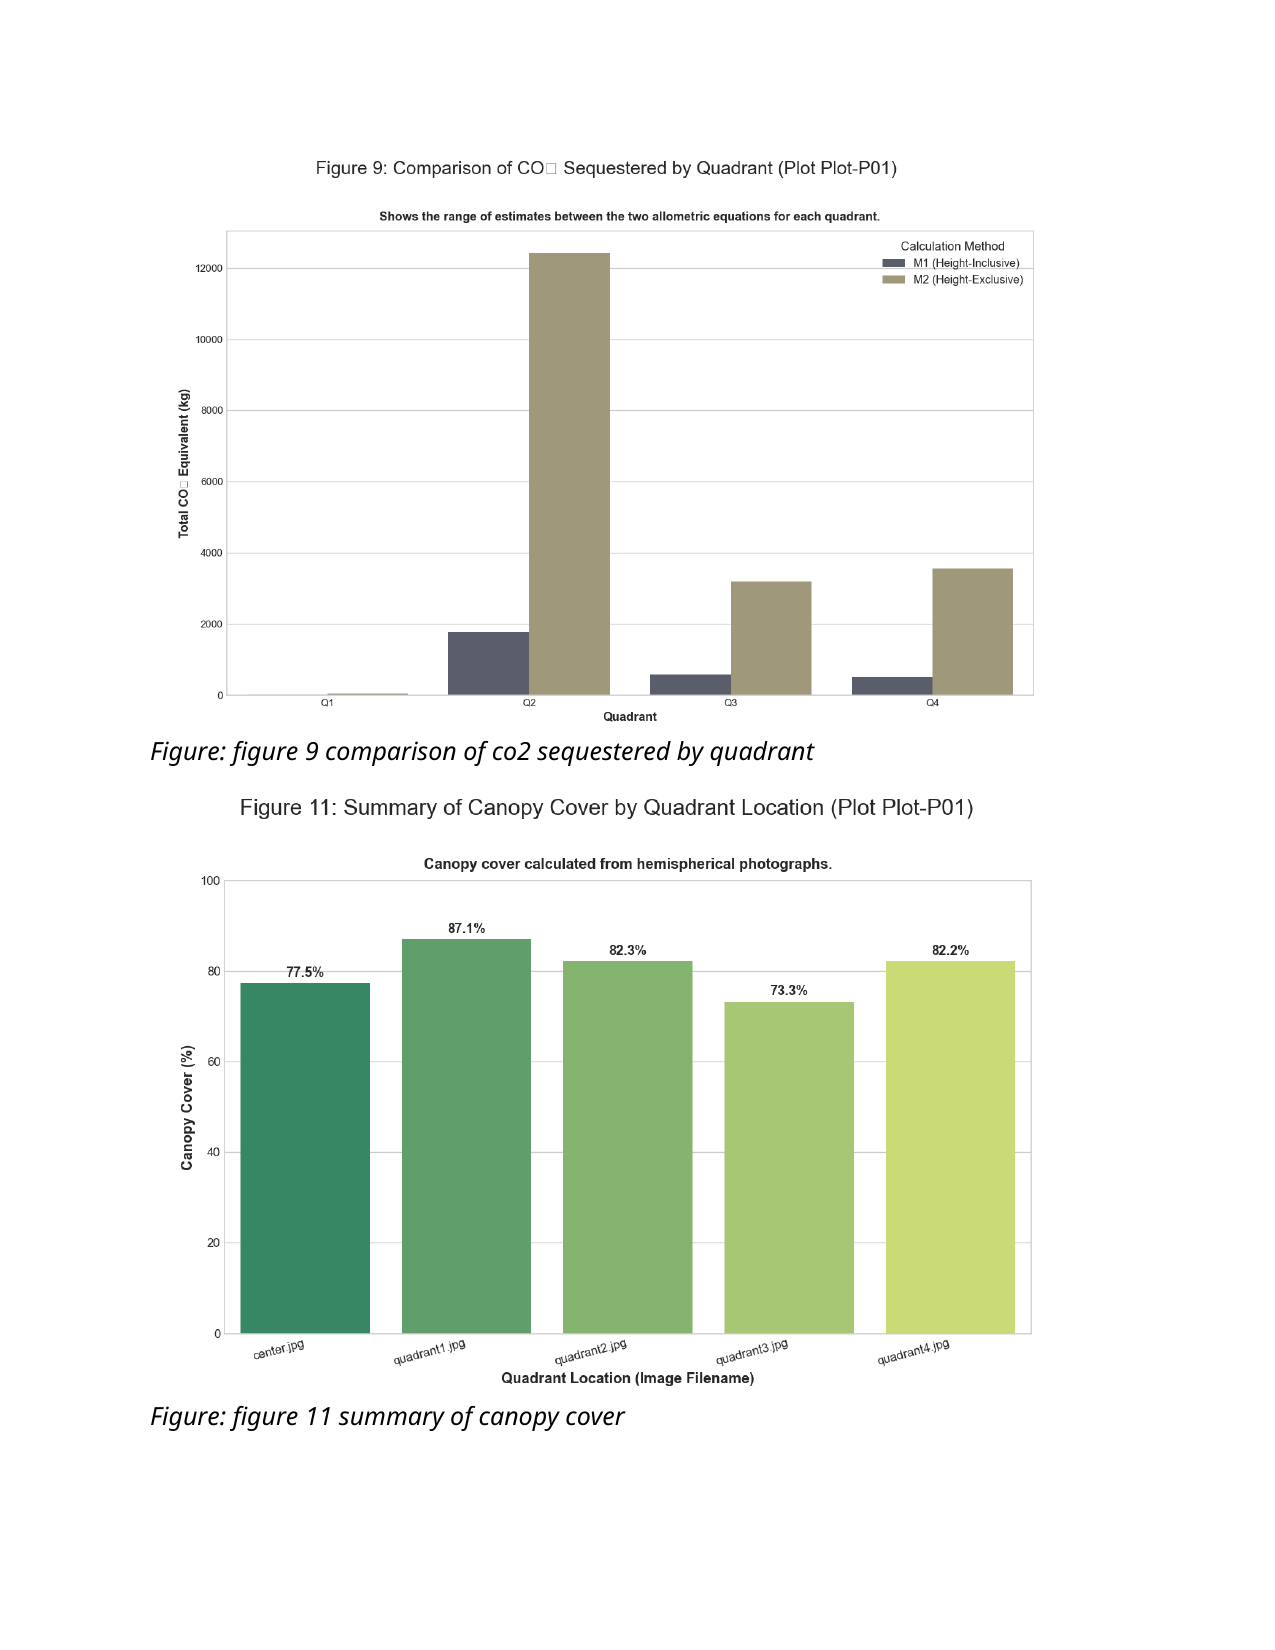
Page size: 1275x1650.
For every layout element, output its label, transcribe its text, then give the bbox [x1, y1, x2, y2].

picture [168, 150, 1044, 734]
picture [168, 786, 1044, 1399]
